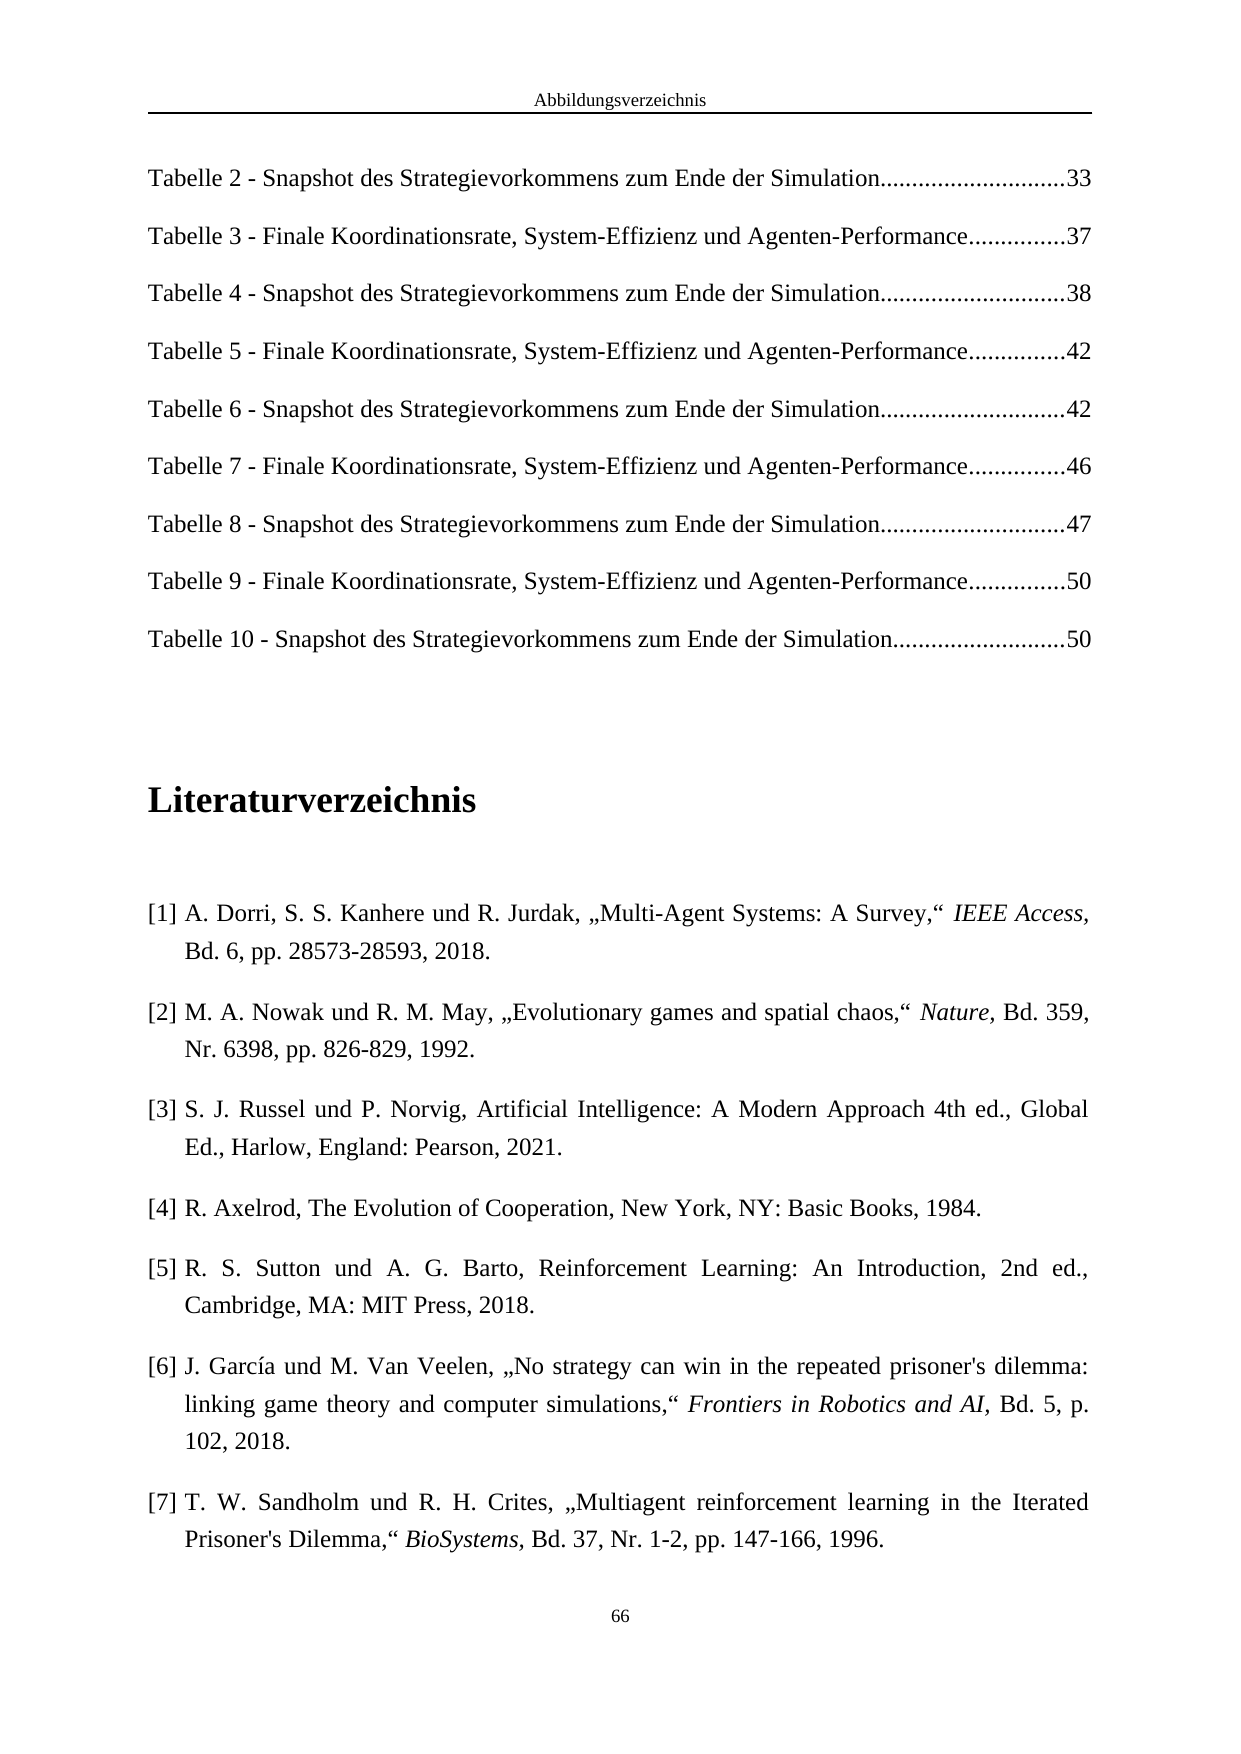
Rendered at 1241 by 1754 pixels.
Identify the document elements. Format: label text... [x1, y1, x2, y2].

text Tabelle 3 - Finale Koordinationsrate, System-Effizienz und Agenten-Performance 37 [148, 219, 1092, 251]
text Tabelle 5 - Finale Koordinationsrate, System-Effizienz und Agenten-Performance 42 [148, 334, 1092, 367]
text Tabelle 7 - Finale Koordinationsrate, System-Effizienz und Agenten-Performance 46 [148, 449, 1092, 482]
text Tabelle 2 - Snapshot des Strategievorkommens zum Ende der Simulation 33 [148, 161, 1092, 194]
text Tabelle 4 - Snapshot des Strategievorkommens zum Ende der Simulation 38 [148, 277, 1092, 309]
text Tabelle 9 - Finale Koordinationsrate, System-Effizienz und Agenten-Performance 50 [148, 564, 1092, 597]
text Tabelle 8 - Snapshot des Strategievorkommens zum Ende der Simulation 47 [148, 507, 1092, 539]
text Tabelle 6 - Snapshot des Strategievorkommens zum Ende der Simulation 42 [148, 392, 1092, 424]
text Tabelle 10 - Snapshot des Strategievorkommens zum Ende der Simulation 50 [148, 622, 1092, 655]
